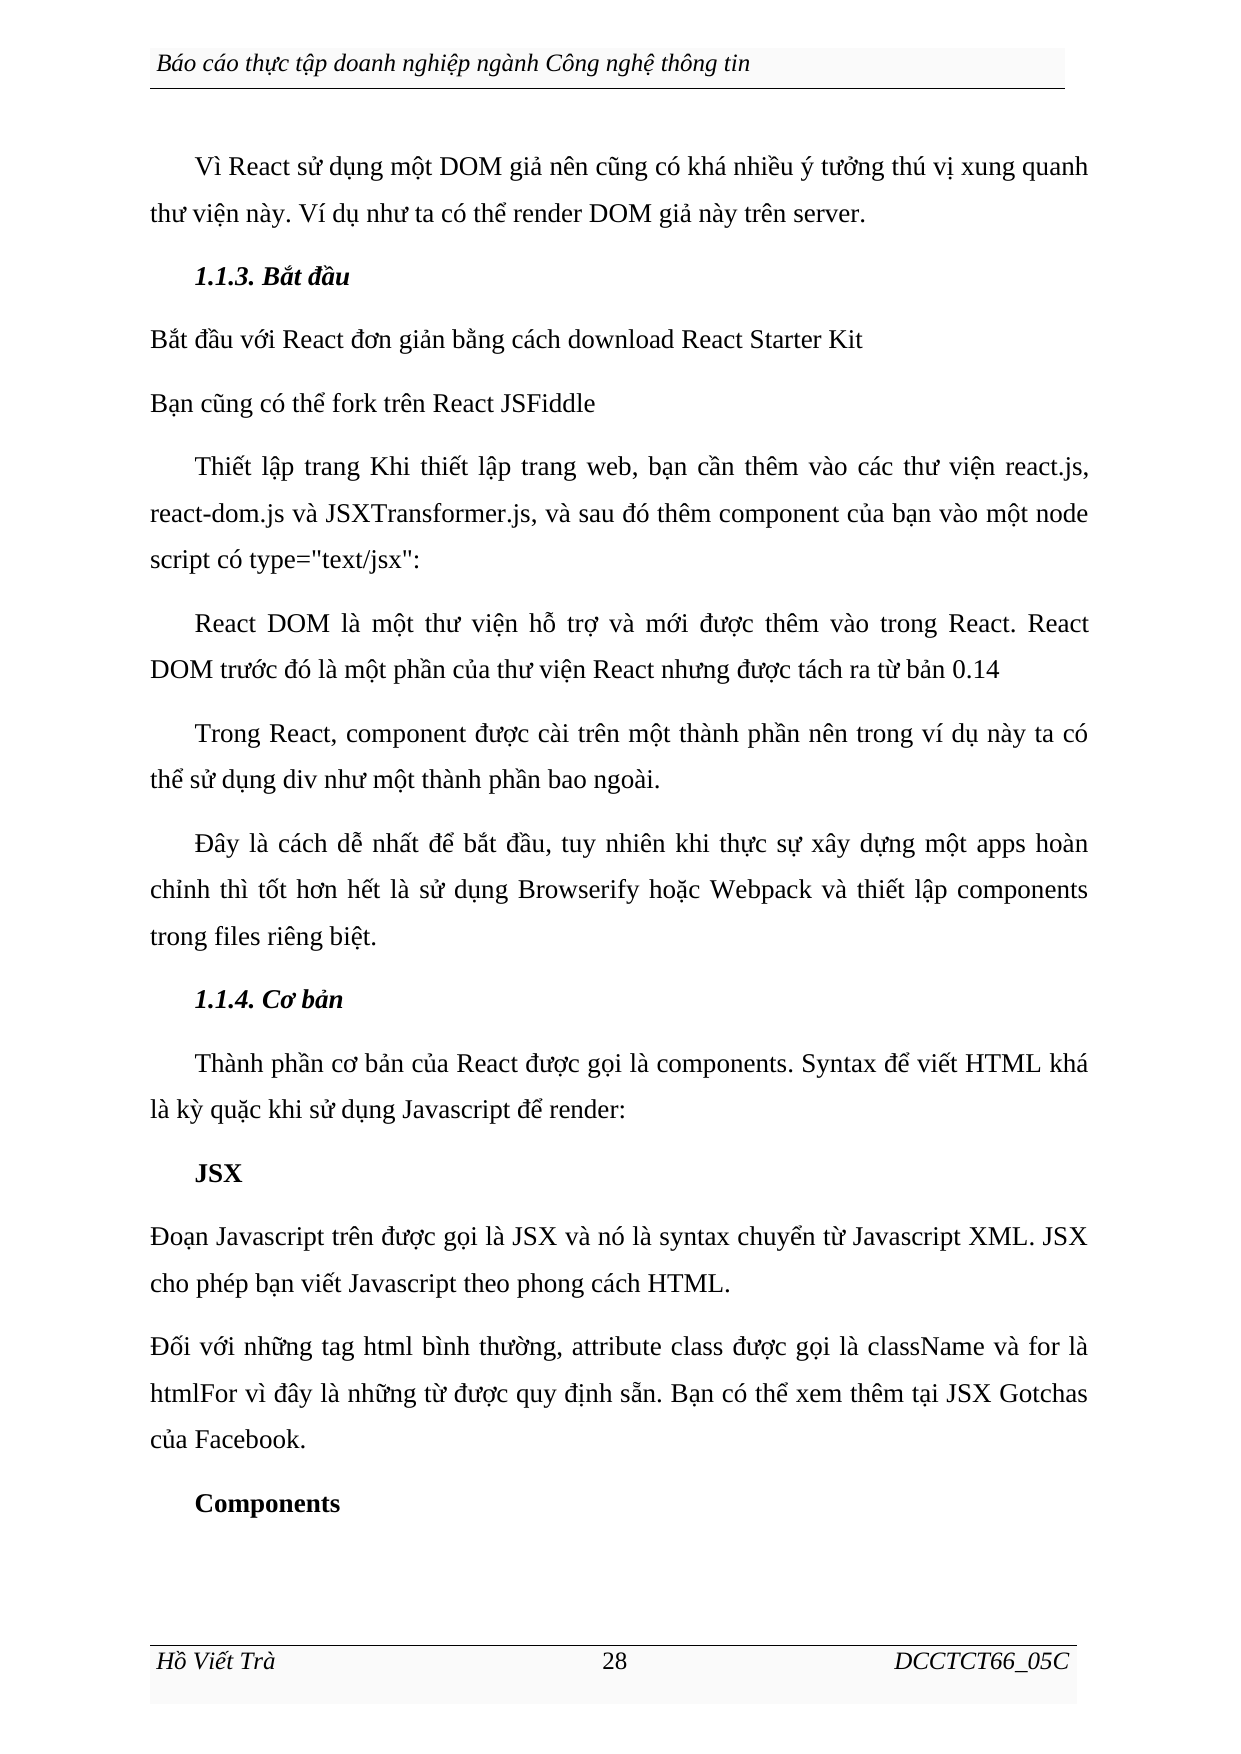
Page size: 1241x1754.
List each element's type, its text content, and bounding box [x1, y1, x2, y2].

text Vì React sử dụng một DOM giả nên cũng có khá nhiều ý tưởng thú vị xung quanh thư viện này. Ví dụ như ta có thể render DOM giả này trên server. [150, 150, 1090, 228]
text JSX [150, 1157, 1090, 1188]
subtitle 1.1.3. Bắt đầu [150, 260, 1090, 291]
text Thiết lập trang Khi thiết lập trang web, bạn cần thêm vào các thư viện react.js, react-dom.js và JSXTransformer.js, và sau đó thêm component của bạn vào một node script có type="text/jsx": [150, 450, 1090, 574]
text React DOM là một thư viện hỗ trợ và mới được thêm vào trong React. React DOM trước đó là một phần của thư viện React nhưng được tách ra từ bản 0.14 [150, 607, 1090, 684]
subtitle 1.1.4. Cơ bản [150, 983, 1090, 1014]
text Bắt đầu với React đơn giản bằng cách download React Starter Kit [150, 323, 1090, 354]
text Đây là cách dễ nhất để bắt đầu, tuy nhiên khi thực sự xây dựng một apps hoàn chỉnh thì tốt hơn hết là sử dụng Browserify hoặc Webpack và thiết lập components trong files riêng biệt. [150, 827, 1090, 951]
text Components [150, 1487, 1090, 1518]
text Đoạn Javascript trên được gọi là JSX và nó là syntax chuyển từ Javascript XML. JSX cho phép bạn viết Javascript theo phong cách HTML. [150, 1220, 1090, 1298]
text Trong React, component được cài trên một thành phần nên trong ví dụ này ta có thể sử dụng div như một thành phần bao ngoài. [150, 717, 1090, 794]
text Thành phần cơ bản của React được gọi là components. Syntax để viết HTML khá là kỳ quặc khi sử dụng Javascript để render: [150, 1047, 1090, 1124]
text Đối với những tag html bình thường, attribute class được gọi là className và for là htmlFor vì đây là những từ được quy định sẵn. Bạn có thể xem thêm tại JSX Gotchas của Facebook. [150, 1330, 1090, 1454]
text Bạn cũng có thể fork trên React JSFiddle [150, 387, 1090, 418]
